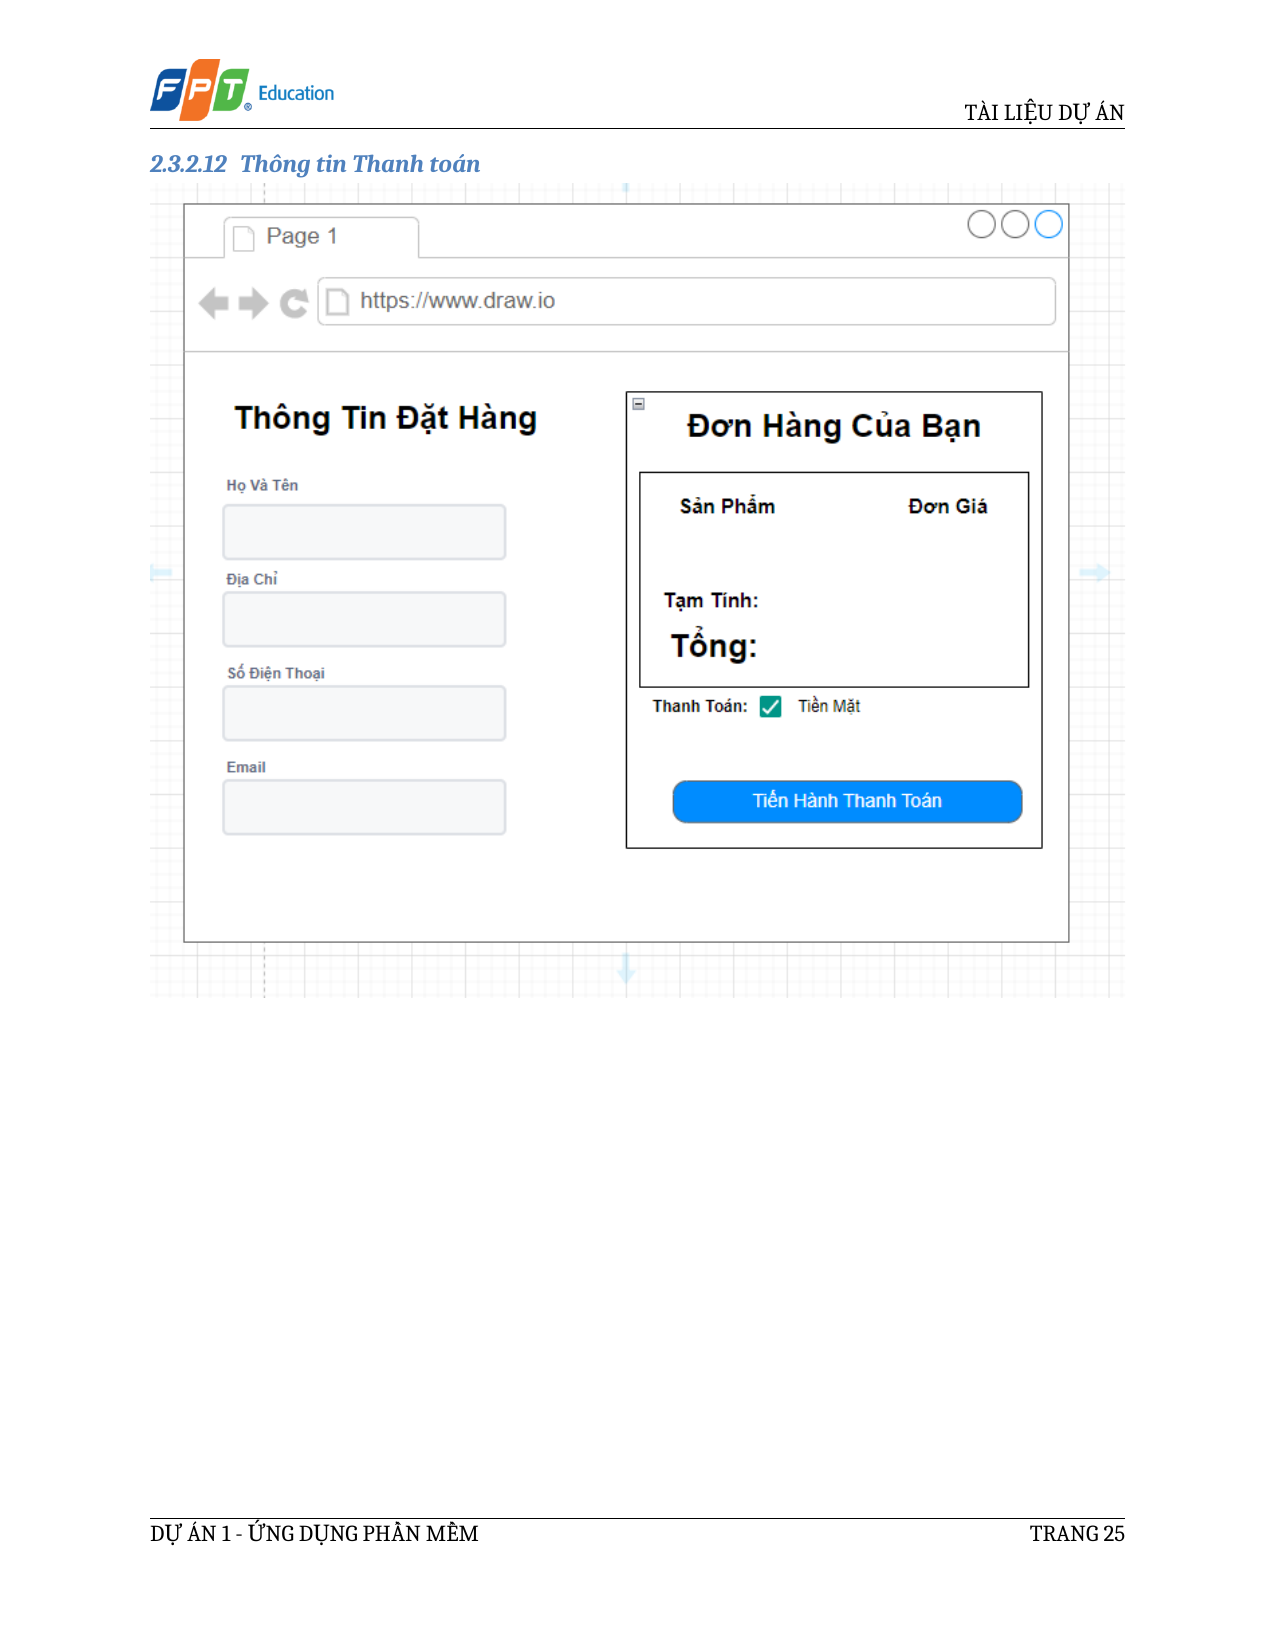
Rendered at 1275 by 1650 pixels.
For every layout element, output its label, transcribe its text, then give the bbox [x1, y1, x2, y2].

picture [150, 59, 336, 121]
subtitle Thông tin Thanh toán [150, 150, 1125, 179]
picture [150, 183, 1125, 998]
